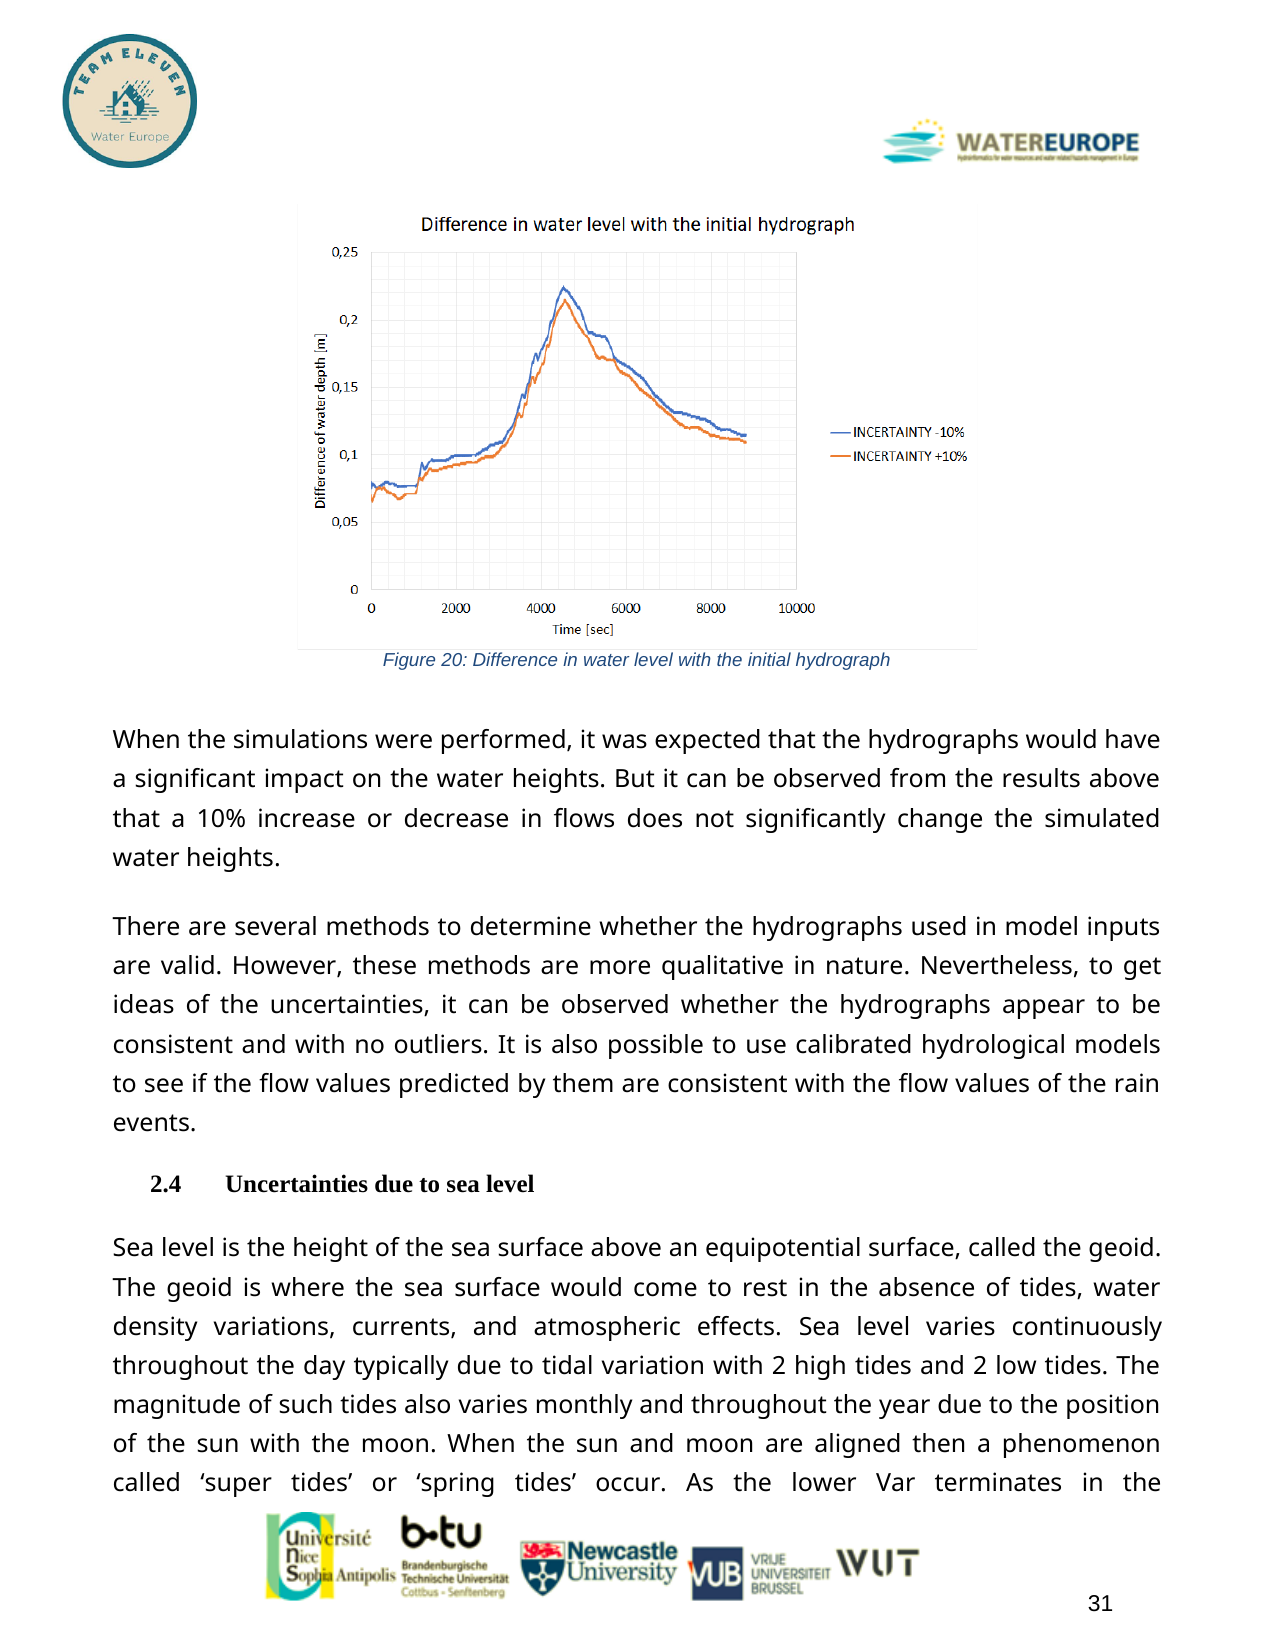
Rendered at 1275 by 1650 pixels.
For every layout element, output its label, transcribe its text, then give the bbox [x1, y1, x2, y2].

picture [881, 110, 1144, 170]
picture [56, 30, 198, 170]
text When the simulations were performed, it was expected that the hydrographs would have a significant impact on the water heights. But it can be observed from the results above that a 10% increase or decrease in flows does not significantly change the simulated water heights. [112, 722, 1162, 873]
text Figure 20: Difference in water level with the initial hydrograph [112, 649, 1162, 671]
picture [262, 1512, 940, 1612]
subtitle Uncertainties due to sea level [150, 1169, 1162, 1197]
picture [297, 204, 978, 650]
text There are several methods to determine whether the hydrographs used in model inputs are valid. However, these methods are more qualitative in nature. Nevertheless, to get ideas of the uncertainties, it can be observed whether the hydrographs appear to be consistent and with no outliers. It is also possible to use calibrated hydrological models to see if the flow values predicted by them are consistent with the flow values of the rain events. [112, 909, 1162, 1139]
